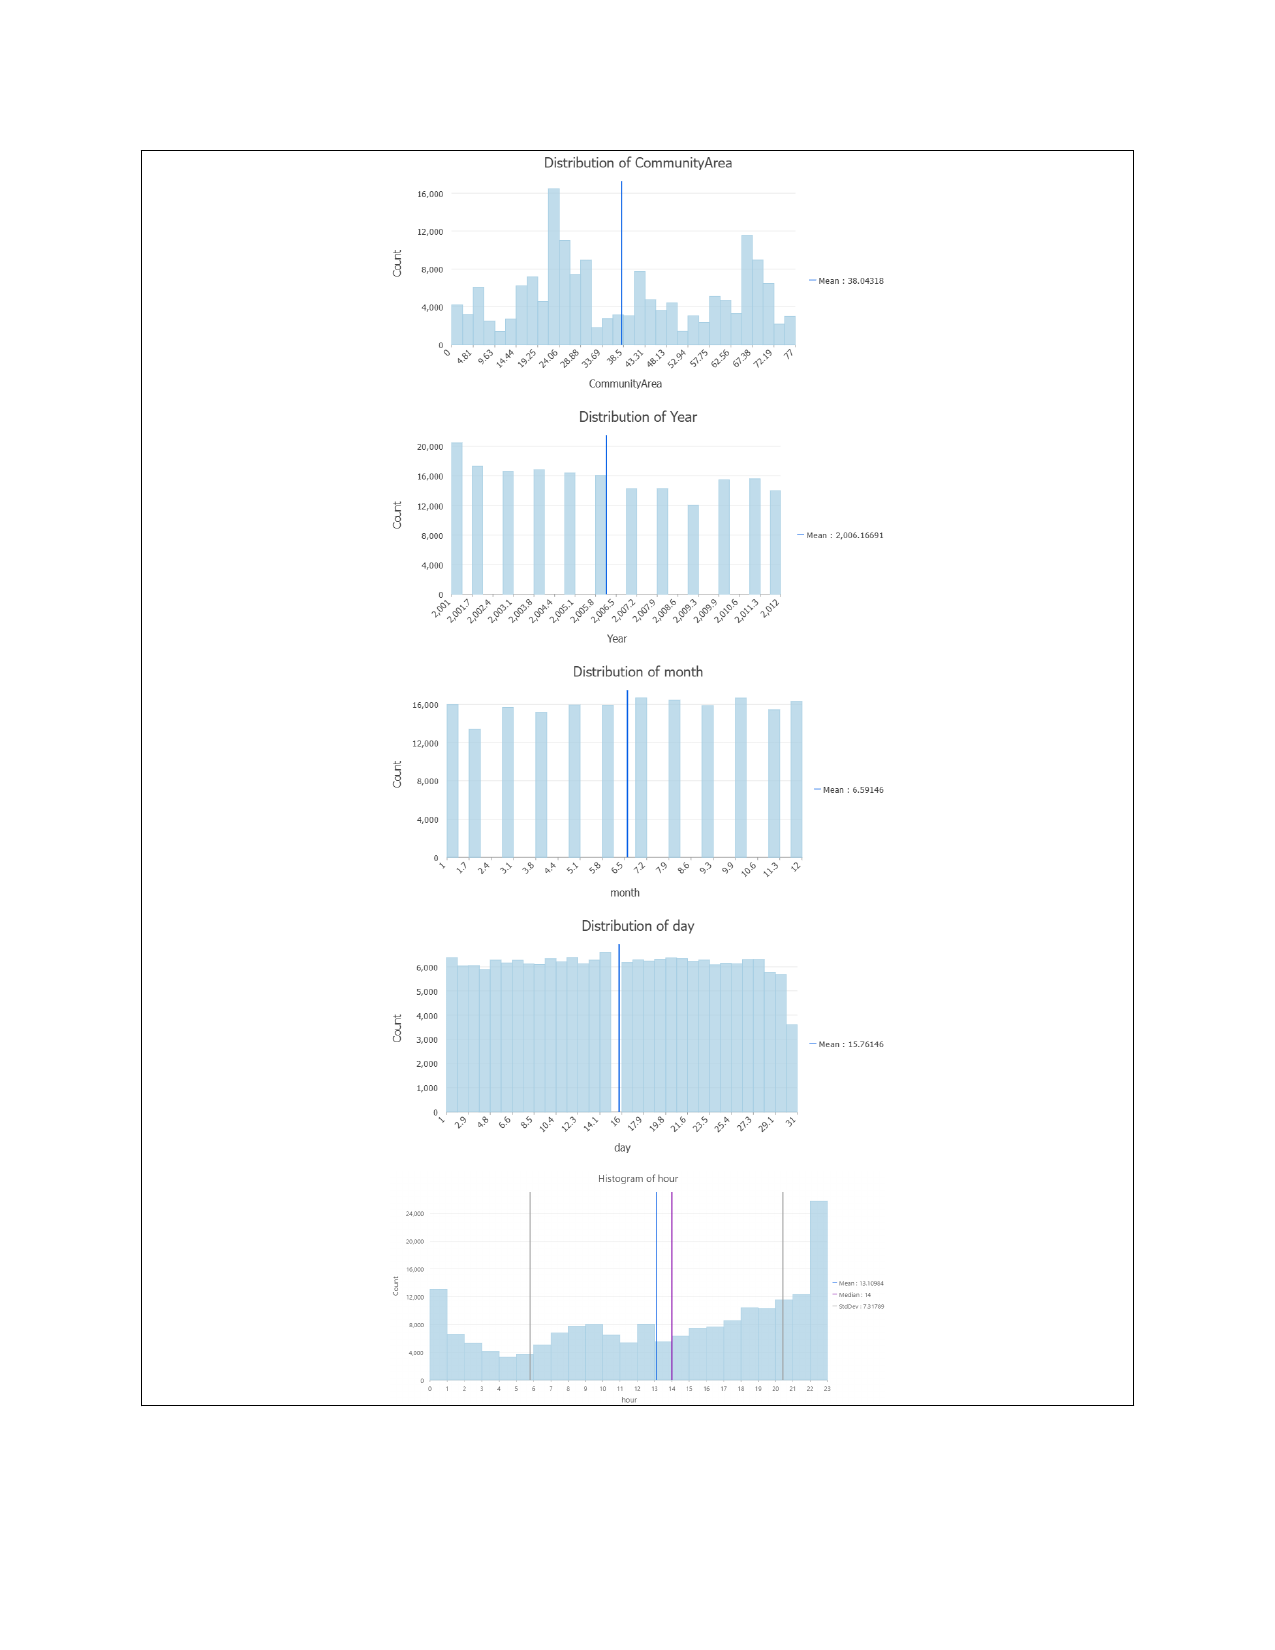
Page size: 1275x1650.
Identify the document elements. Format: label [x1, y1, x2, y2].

picture [390, 153, 885, 389]
picture [390, 407, 885, 644]
picture [390, 1171, 885, 1404]
picture [390, 916, 885, 1153]
picture [390, 662, 885, 898]
